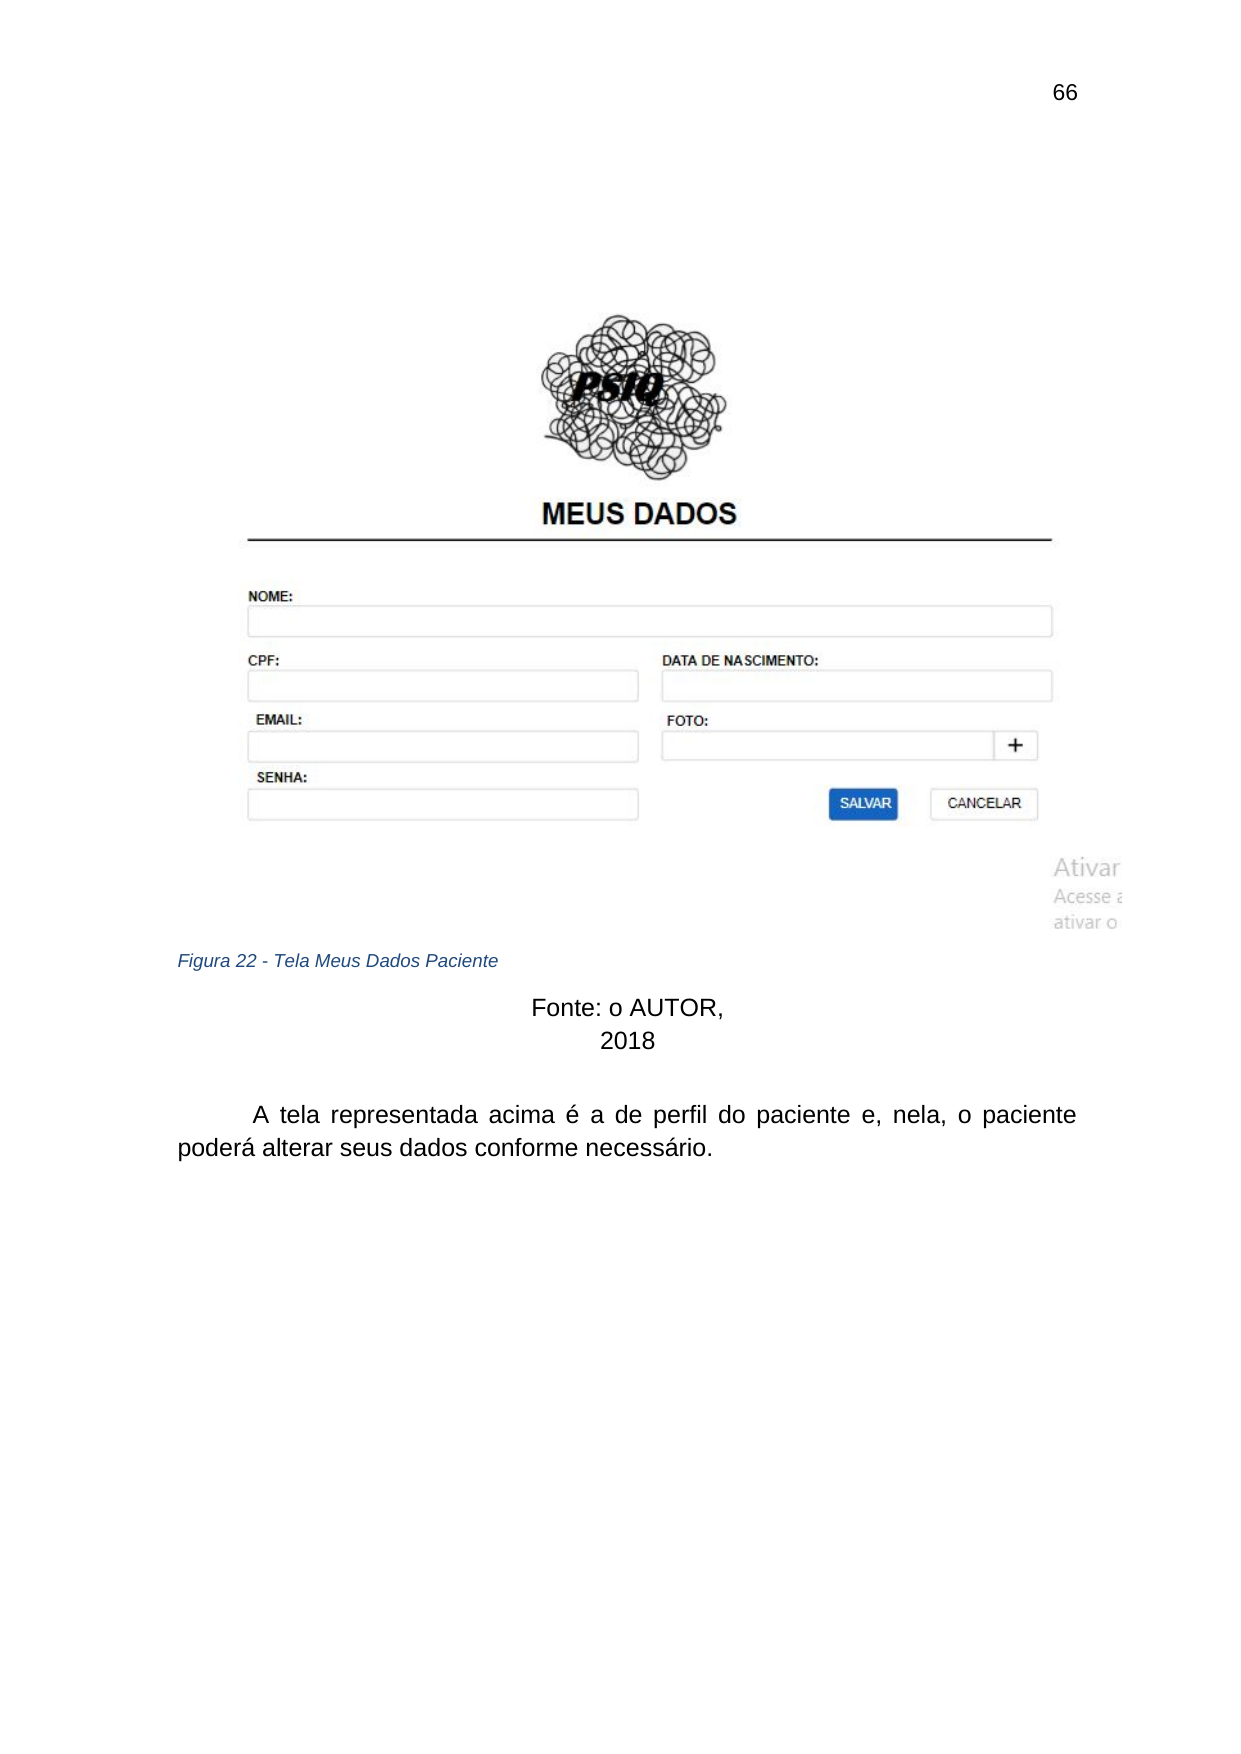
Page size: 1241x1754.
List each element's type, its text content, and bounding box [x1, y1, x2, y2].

picture [177, 251, 1123, 934]
text Figura 22 - Tela Meus Dados Paciente [177, 950, 1078, 972]
text 2018 [177, 1026, 1078, 1054]
text Fonte: o AUTOR, [177, 993, 1078, 1021]
text A tela representada acima é a de perfil do paciente e, nela, o paciente poderá alterar seus dados conforme necessário. [177, 1100, 1078, 1162]
